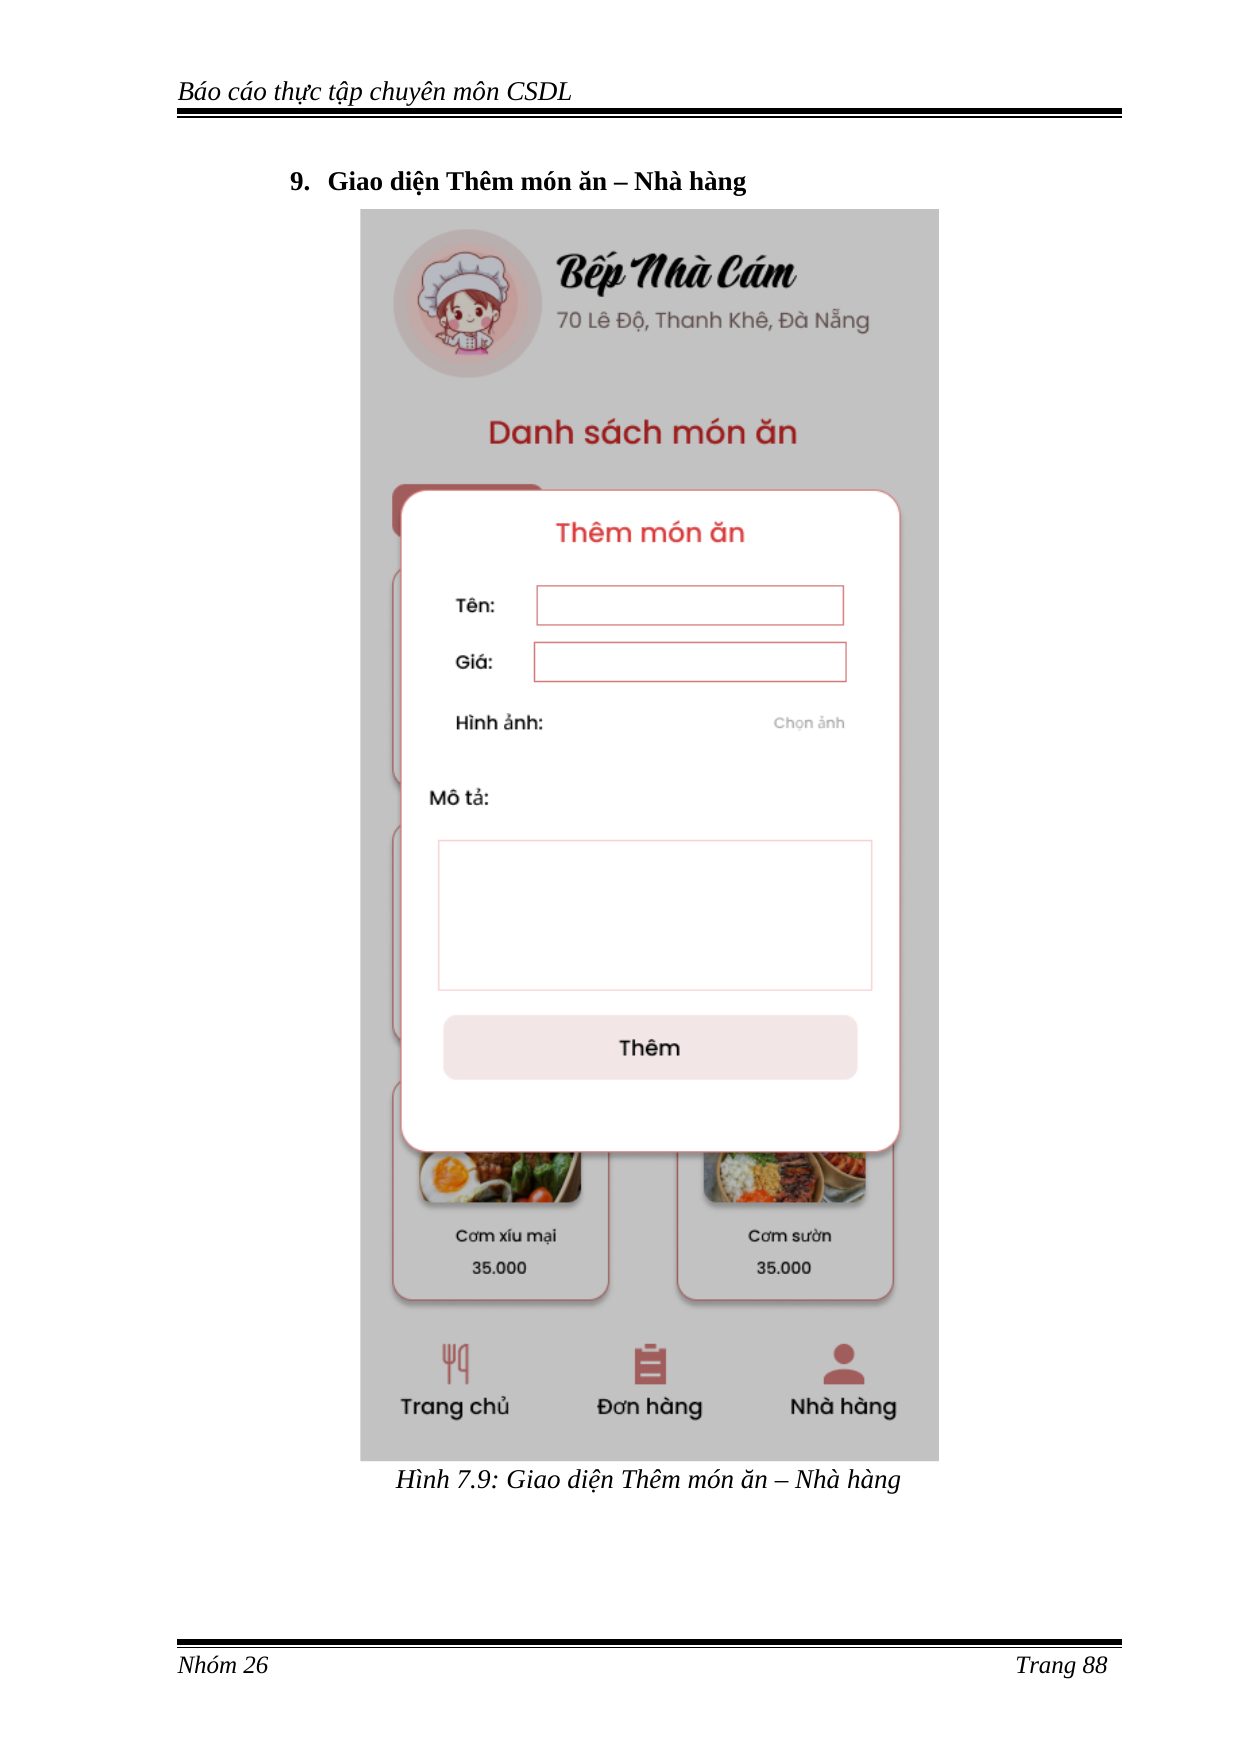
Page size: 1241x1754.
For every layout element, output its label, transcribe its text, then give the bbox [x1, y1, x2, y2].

text Giao diện Thêm món ăn – Nhà hàng [290, 166, 1122, 197]
picture [360, 209, 939, 1464]
text Hình 7.9: Giao diện Thêm món ăn – Nhà hàng [177, 1464, 1122, 1495]
